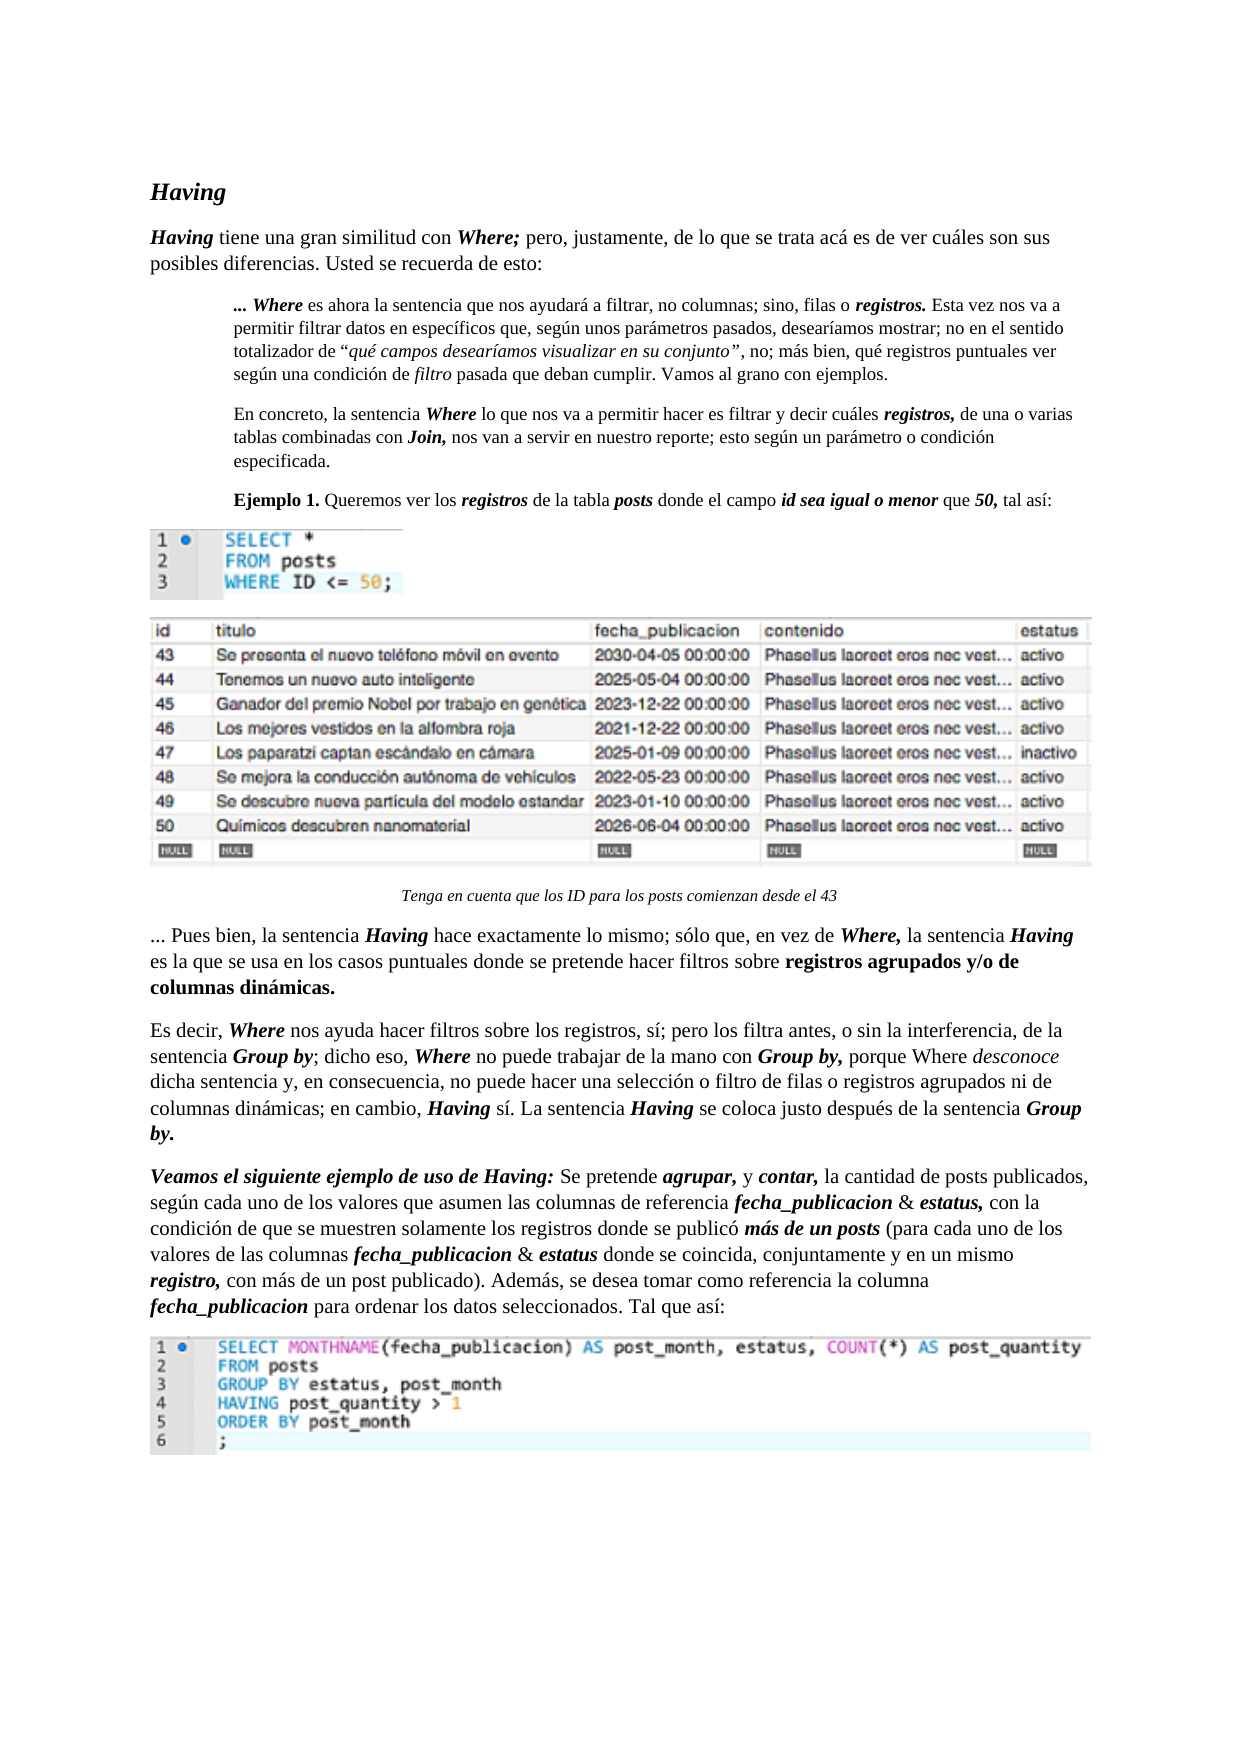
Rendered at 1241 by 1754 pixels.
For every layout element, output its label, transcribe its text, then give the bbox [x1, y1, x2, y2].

text Es decir, Where nos ayuda hacer filtros sobre los registros, sí; pero los filtra antes, o sin la interferencia, de la sentencia Group by; dicho eso, Where no puede trabajar de la mano con Group by, porque Where desconoce dicha sentencia y, en consecuencia, no puede hacer una selección o filtro de filas o registros agrupados ni de columnas dinámicas; en cambio, Having sí. La sentencia Having se coloca justo después de la sentencia Group by. [150, 1018, 1090, 1145]
text ... Pues bien, la sentencia Having hace exactamente lo mismo; sólo que, en vez de Where, la sentencia Having es la que se usa en los casos puntuales donde se pretende hacer filtros sobre registros agrupados y/o de columnas dinámicas. [150, 923, 1090, 999]
picture [150, 617, 1092, 867]
picture [150, 1336, 1091, 1455]
text Tenga en cuenta que los ID para los posts comienzan desde el 43 [150, 886, 1090, 905]
text Veamos el siguiente ejemplo de uso de Having: Se pretende agrupar, y contar, la cantidad de posts publicados, según cada uno de los valores que asumen las columnas de referencia fecha_publicacion & estatus, con la condición de que se muestren solamente los registros donde se publicó más de un posts (para cada uno de los valores de las columnas fecha_publicacion & estatus donde se coincida, conjuntamente y en un mismo registro, con más de un post publicado). Además, se desea tomar como referencia la columna fecha_publicacion para ordenar los datos seleccionados. Tal que así: [150, 1164, 1090, 1318]
text ... Where es ahora la sentencia que nos ayudará a filtrar, no columnas; sino, filas o registros. Esta vez nos va a permitir filtrar datos en específicos que, según unos parámetros pasados, desearíamos mostrar; no en el sentido totalizador de “qué campos desearíamos visualizar en su conjunto”, no; más bien, qué registros puntuales ver según una condición de filtro pasada que deban cumplir. Vamos al grano con ejemplos. [233, 293, 1090, 385]
picture [150, 529, 403, 600]
text Having [150, 177, 1090, 206]
text Having tiene una gran similitud con Where; pero, justamente, de lo que se trata acá es de ver cuáles son sus posibles diferencias. Usted se recuerda de esto: [150, 225, 1090, 275]
text Ejemplo 1. Queremos ver los registros de la tabla posts donde el campo id sea igual o menor que 50, tal así: [233, 489, 1090, 511]
text En concreto, la sentencia Where lo que nos va a permitir hacer es filtrar y decir cuáles registros, de una o varias tablas combinadas con Join, nos van a servir en nuestro reporte; esto según un parámetro o condición especificada. [233, 403, 1090, 471]
